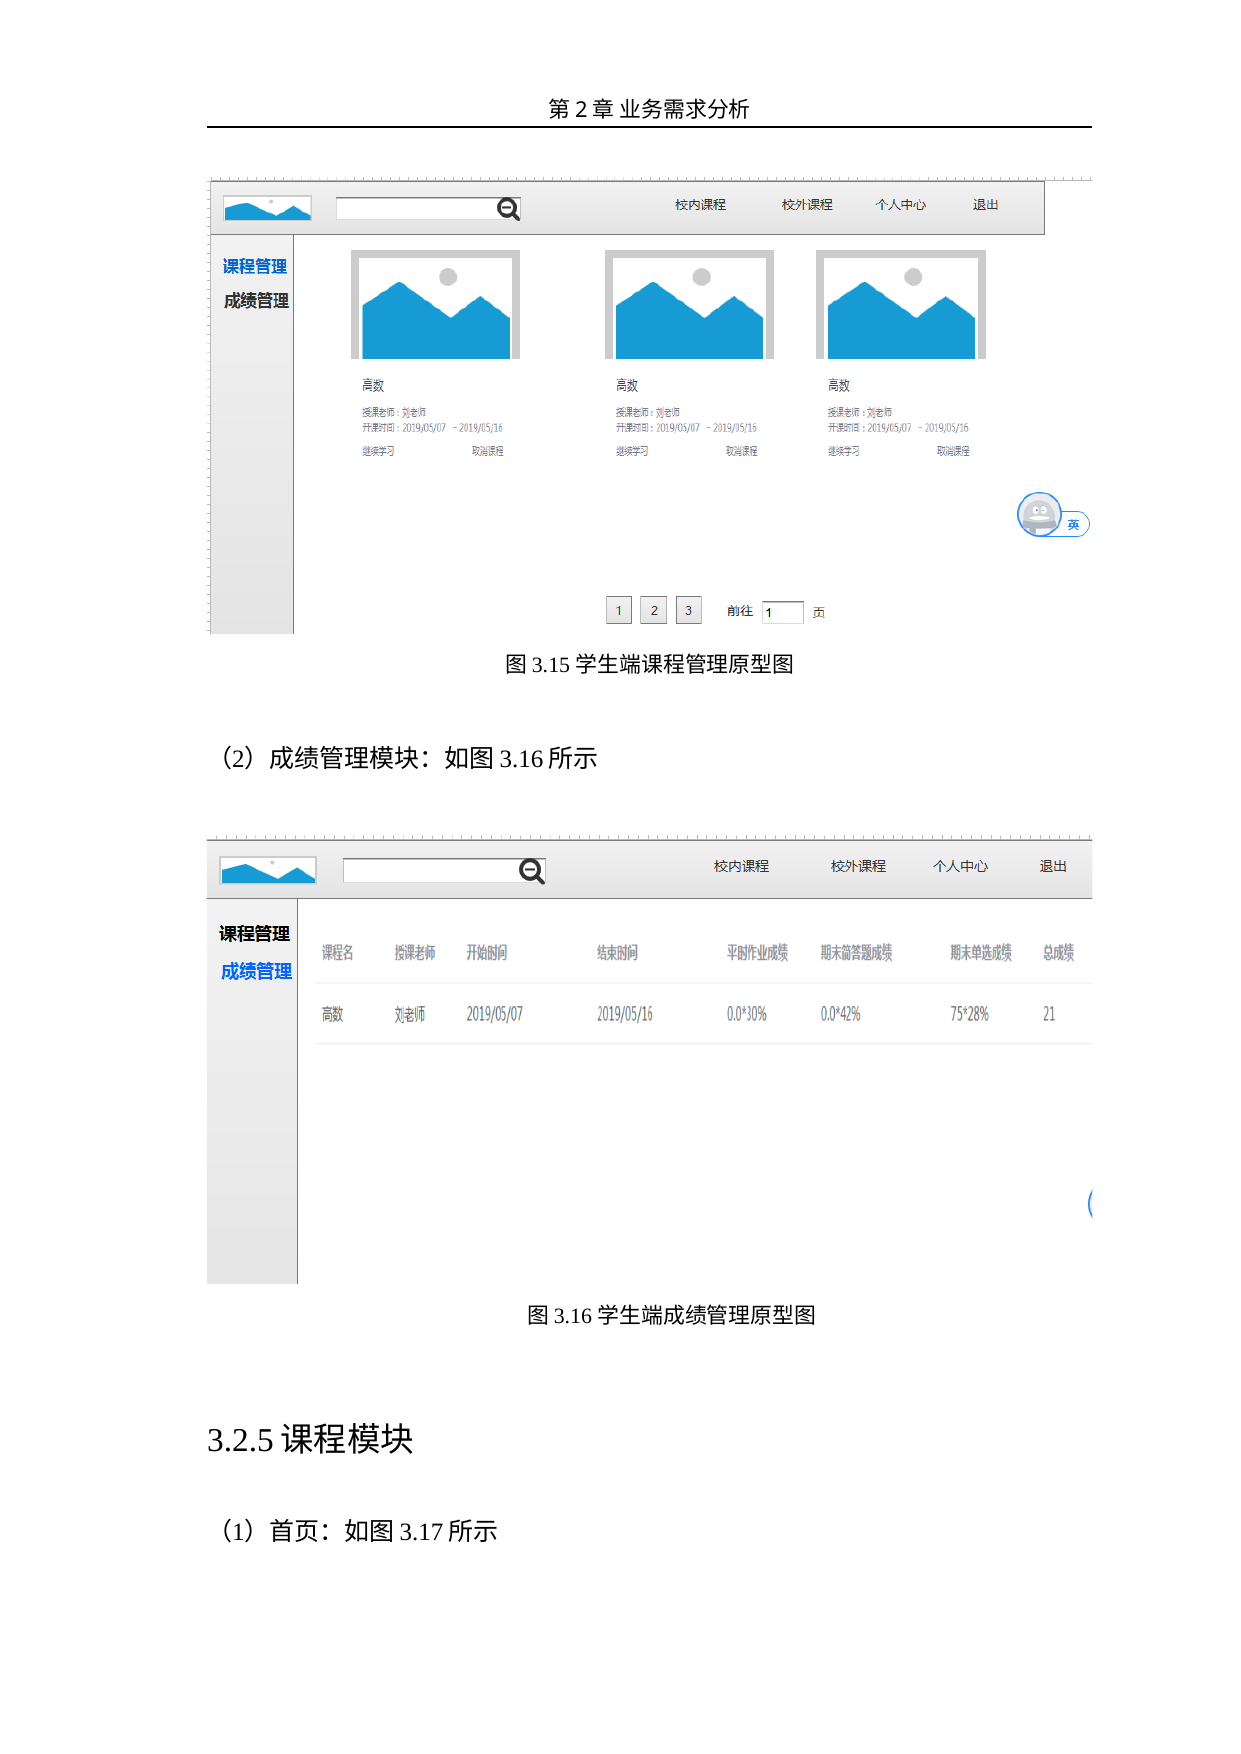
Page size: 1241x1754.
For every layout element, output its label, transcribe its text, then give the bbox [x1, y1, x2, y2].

text （2）成绩管理模块：如图3.16所示 [207, 738, 1092, 774]
picture [206, 835, 1093, 1284]
text （1）首页：如图3.17所示 [207, 1511, 1092, 1547]
text 图3.15 学生端课程管理原型图 [207, 647, 1092, 679]
text 图3.16 学生端成绩管理原型图 [207, 1298, 1092, 1330]
subtitle 3.2.5课程模块 [207, 1416, 1092, 1461]
picture [206, 177, 1093, 634]
